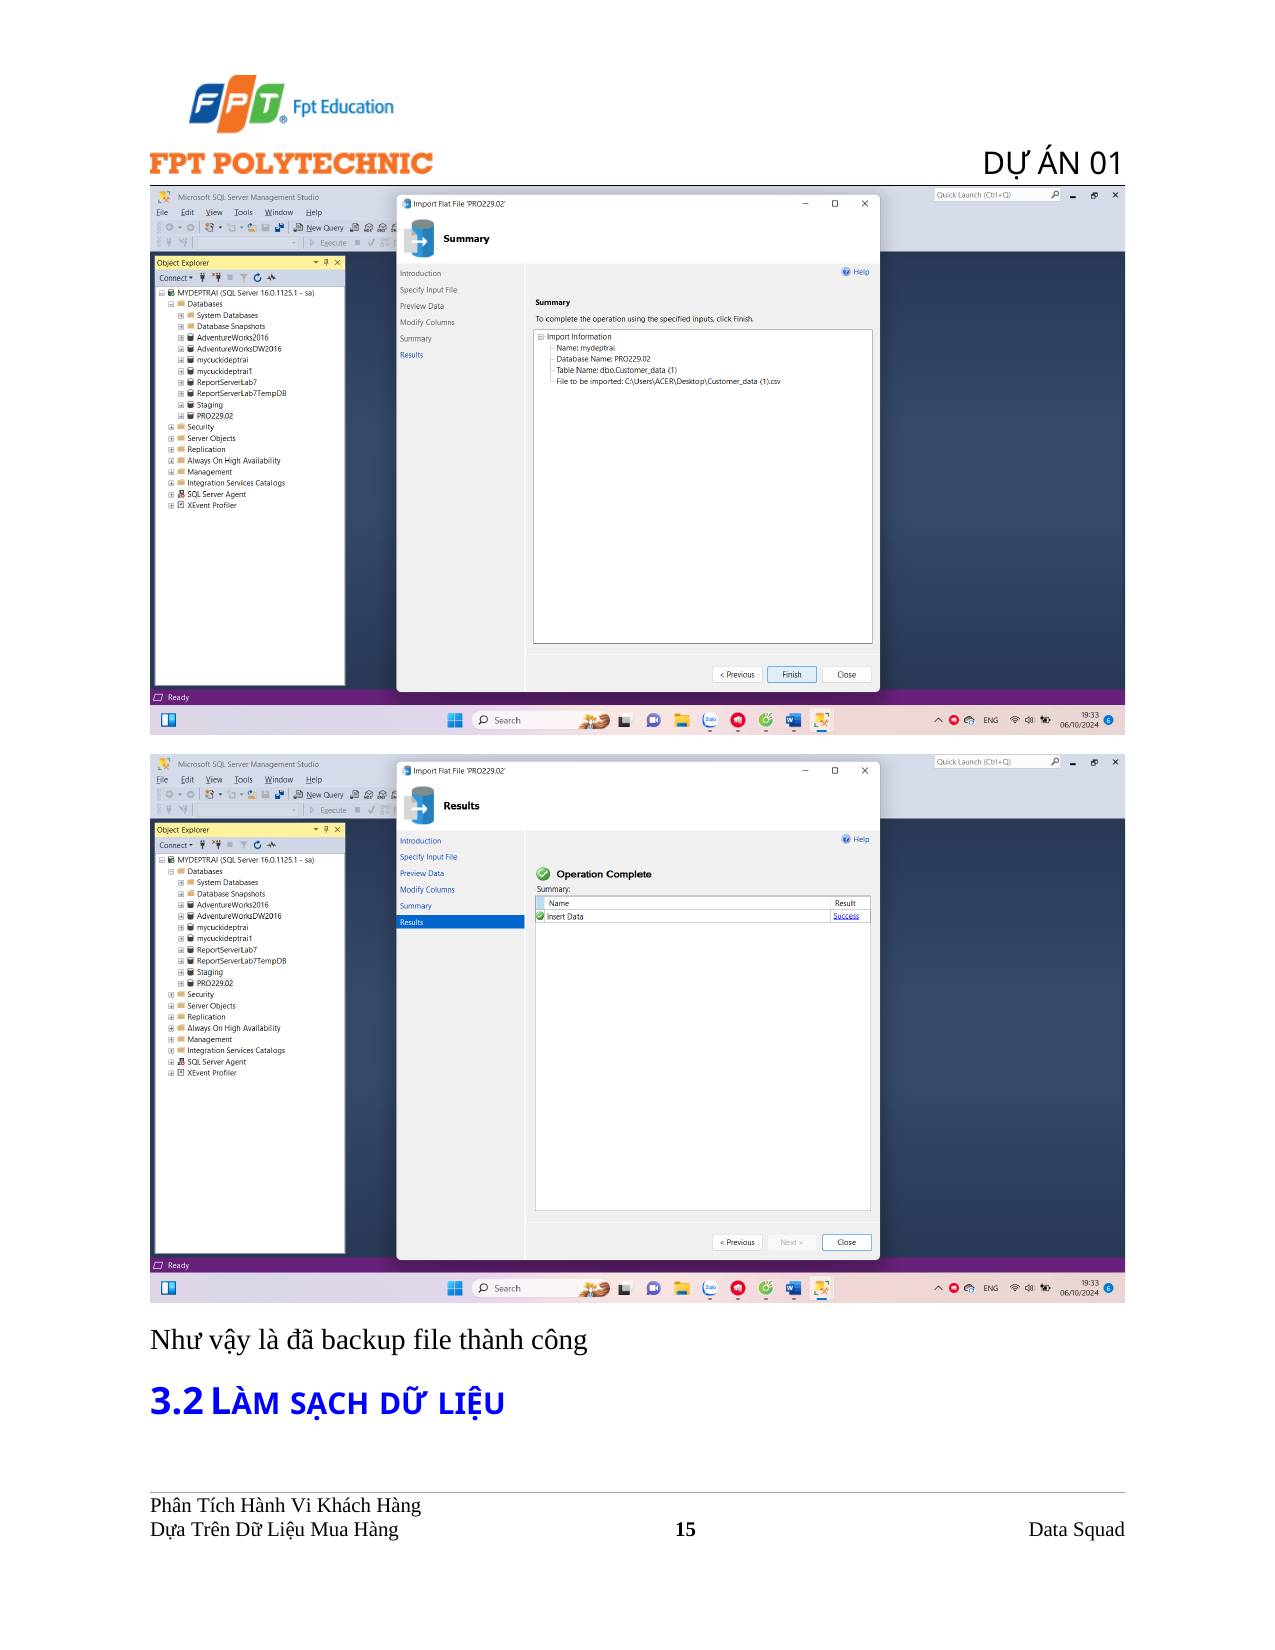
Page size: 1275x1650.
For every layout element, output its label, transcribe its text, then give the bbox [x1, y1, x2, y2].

text Như vậy là đã backup file thành công [150, 1322, 1125, 1355]
picture [150, 754, 1125, 1303]
picture [150, 75, 436, 174]
subtitle Làm sạch dữ liệu [150, 1374, 1125, 1426]
picture [150, 186, 1125, 735]
